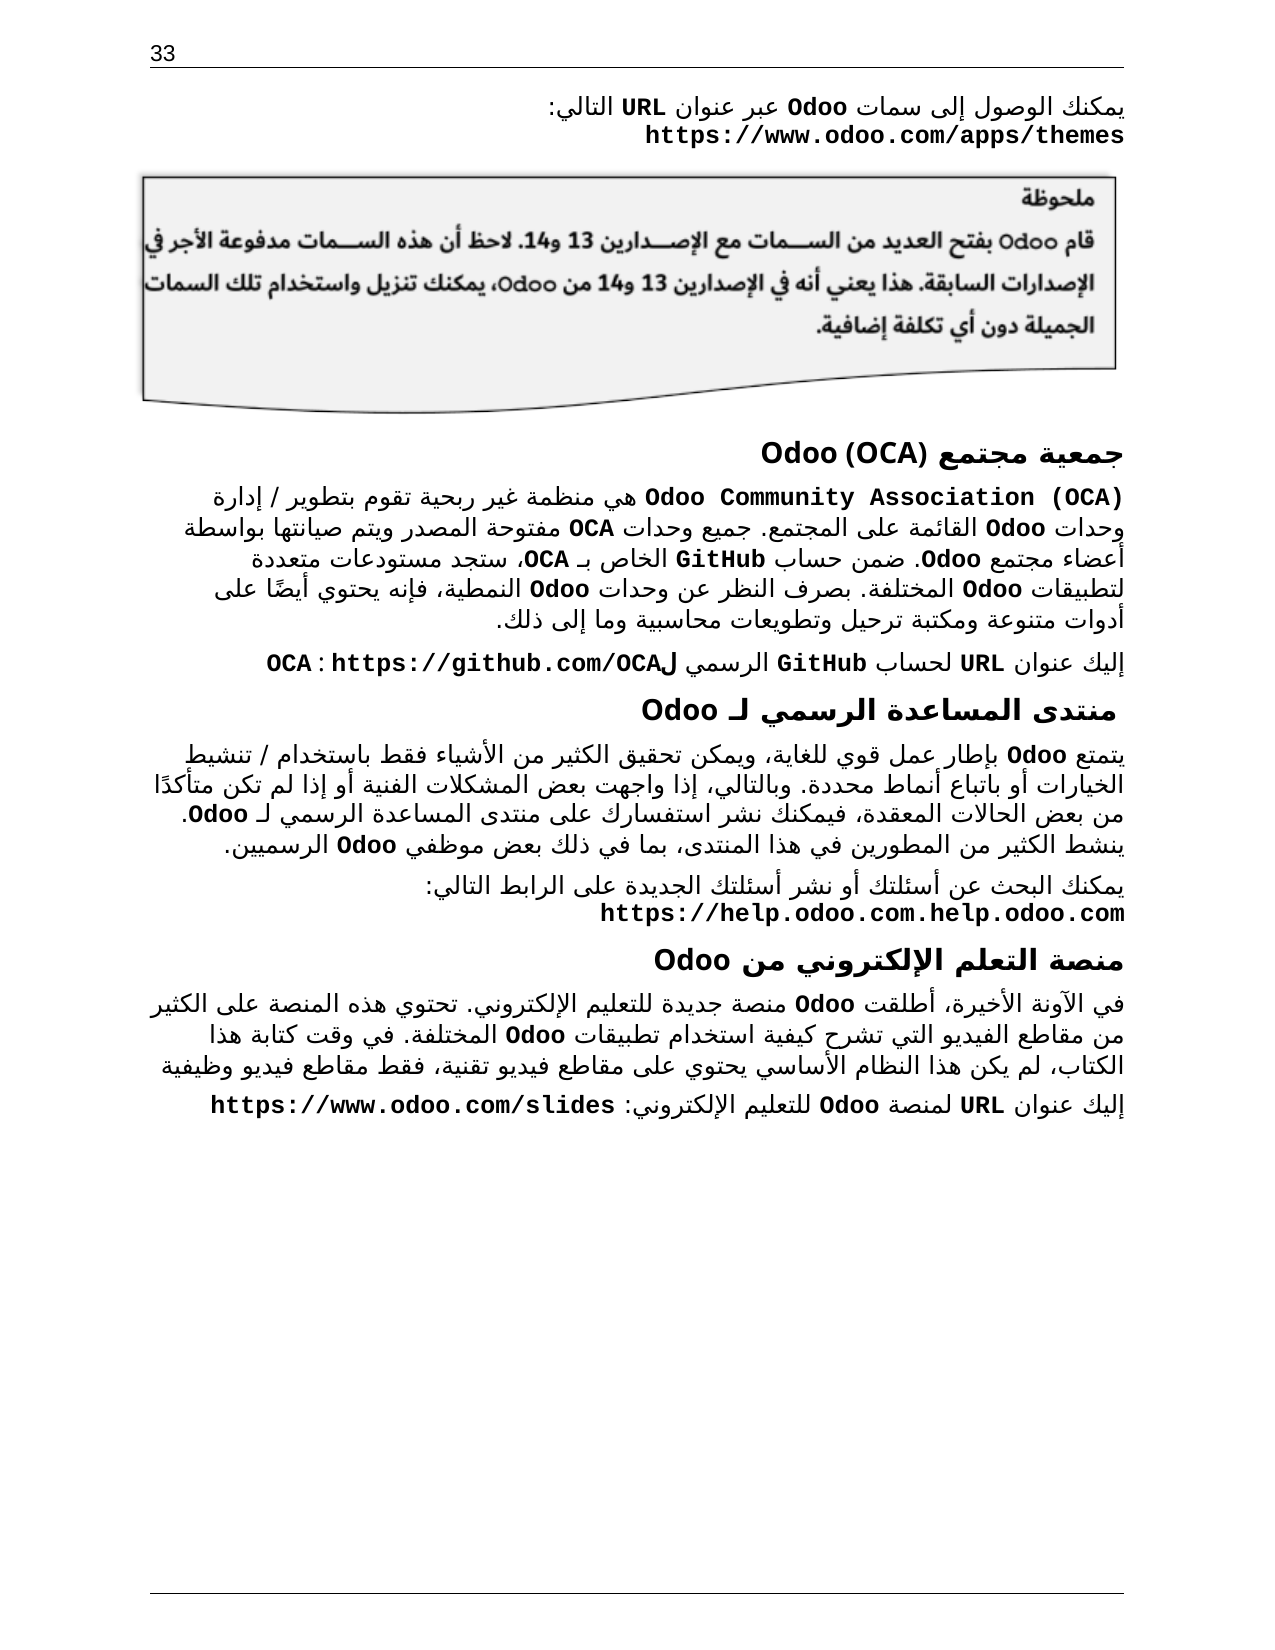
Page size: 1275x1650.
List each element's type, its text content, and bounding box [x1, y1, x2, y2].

text إليك عنوان URL لحساب GitHub الرسمي لOCA : https://github.com/OCA [150, 645, 1125, 679]
text يتمتع Odoo بإطار عمل قوي للغاية، ويمكن تحقيق الكثير من الأشياء فقط باستخدام / تنشيط الخيارات أو باتباع أنماط محددة. وبالتالي، إذا واجهت بعض المشكلات الفنية أو إذا لم تكن متأكدًا من بعض الحالات المعقدة، فيمكنك نشر استفسارك على منتدى المساعدة الرسمي لـ Odoo. ينشط الكثير من المطورين في هذا المنتدى، بما في ذلك بعض موظفي Odoo الرسميين. [150, 740, 1125, 861]
text Odoo Community Association (OCA) هي منظمة غير ربحية تقوم بتطوير / إدارة وحدات Odoo القائمة على المجتمع. جميع وحدات OCA مفتوحة المصدر ويتم صيانتها بواسطة أعضاء مجتمع Odoo. ضمن حساب GitHub الخاص بـ OCA، ستجد مستودعات متعددة لتطبيقات Odoo المختلفة. بصرف النظر عن وحدات Odoo النمطية، فإنه يحتوي أيضًا على أدوات متنوعة ومكتبة ترحيل وتطويعات محاسبية وما إلى ذلك. [150, 482, 1125, 634]
text يمكنك البحث عن أسئلتك أو نشر أسئلتك الجديدة على الرابط التالي: https://help.odoo.com.help.odoo.com [150, 872, 1125, 929]
text يمكنك الوصول إلى سمات Odoo عبر عنوان URL التالي: https://www.odoo.com/apps/themes [150, 92, 1125, 151]
text إليك عنوان URL لمنصة Odoo للتعليم الإلكتروني: https://www.odoo.com/slides [150, 1091, 1125, 1121]
text منتدى المساعدة الرسمي لـ Odoo [150, 690, 1125, 729]
text في الآونة الأخيرة، أطلقت Odoo منصة جديدة للتعليم الإلكتروني. تحتوي هذه المنصة على الكثير من مقاطع الفيديو التي تشرح كيفية استخدام تطبيقات Odoo المختلفة. في وقت كتابة هذا الكتاب، لم يكن هذا النظام الأساسي يحتوي على مقاطع فيديو تقنية، فقط مقاطع فيديو وظيفية [150, 989, 1125, 1080]
text منصة التعلم الإلكتروني من Odoo [150, 939, 1125, 979]
text جمعية مجتمع Odoo (OCA) [150, 432, 1125, 472]
